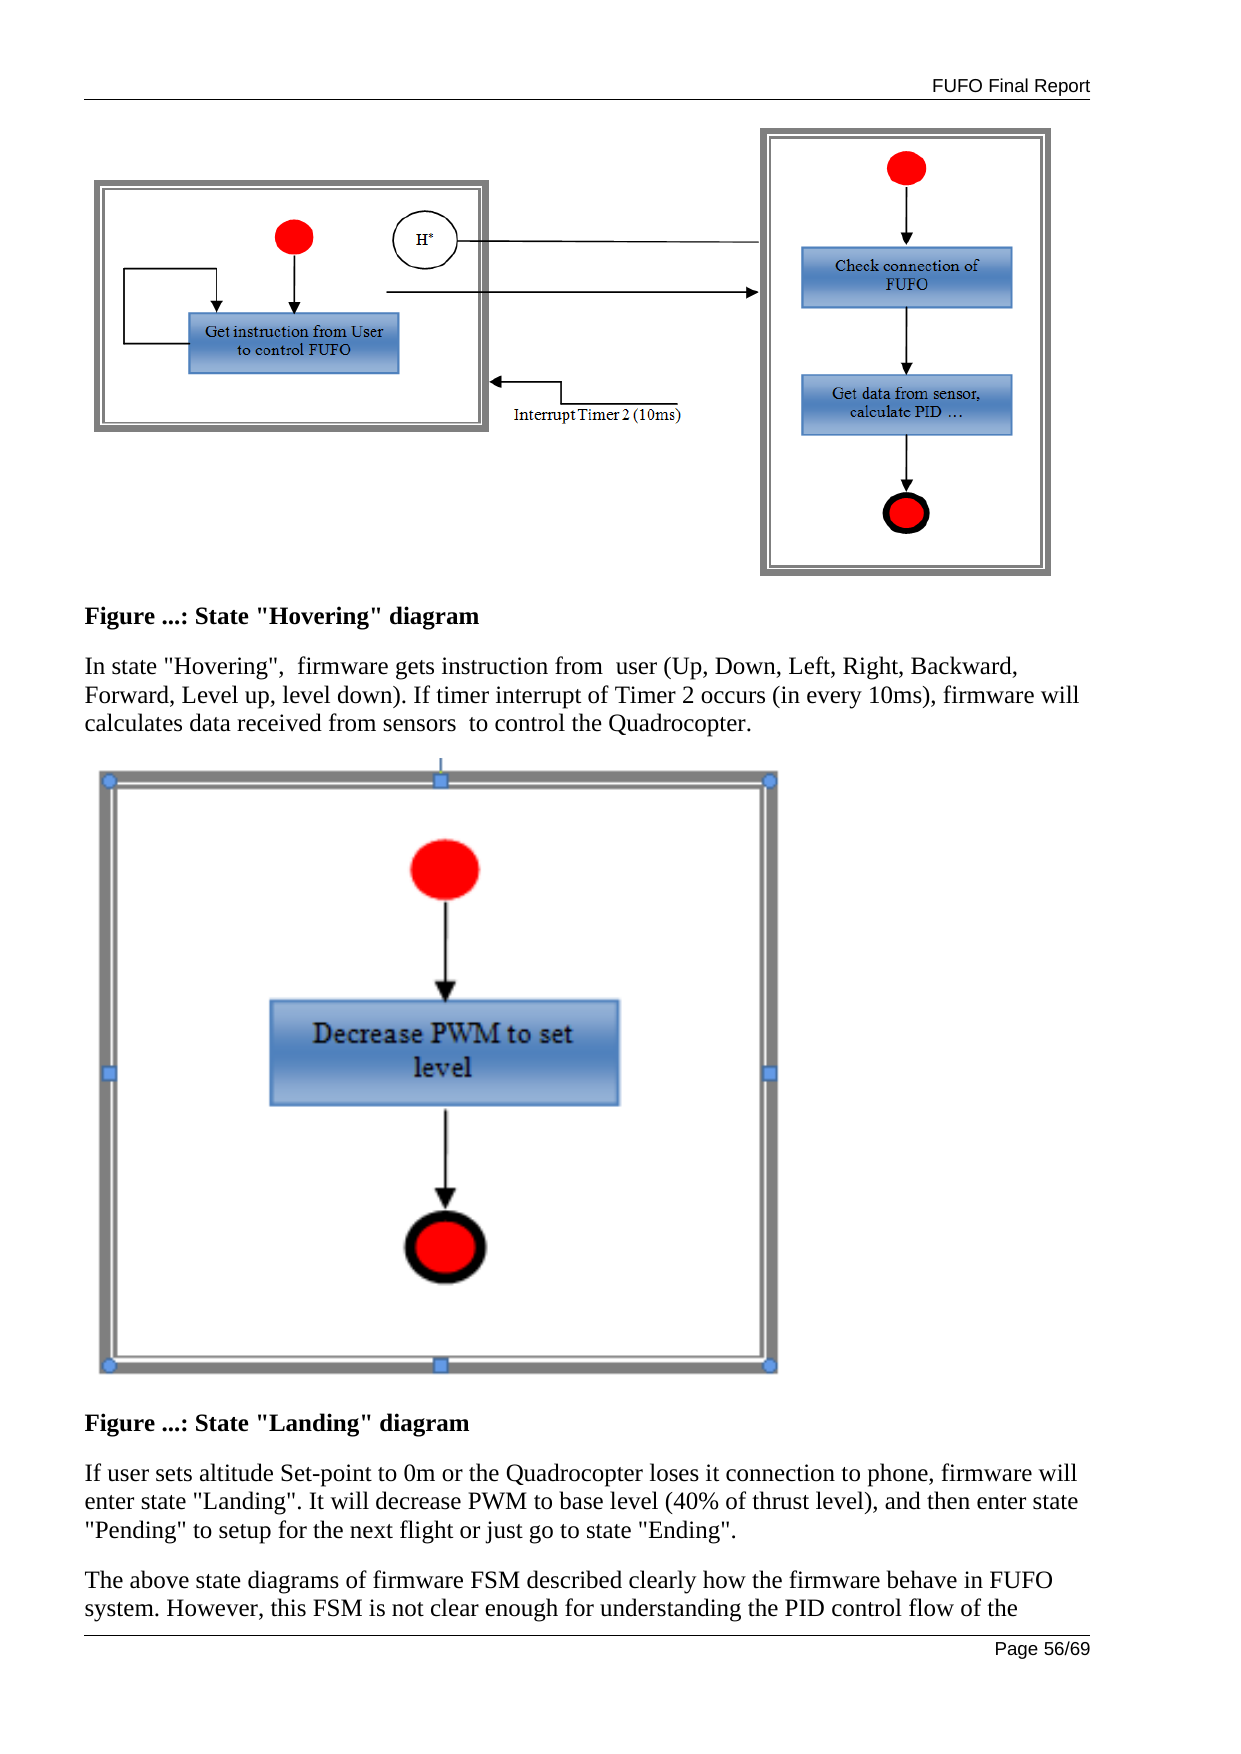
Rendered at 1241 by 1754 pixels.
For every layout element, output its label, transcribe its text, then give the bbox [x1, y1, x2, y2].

picture [84, 121, 1059, 581]
text Figure ...: State "Landing" diagram [84, 1408, 1090, 1437]
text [84, 1565, 1090, 1622]
picture [84, 758, 792, 1388]
text Figure ...: State "Hovering" diagram [84, 601, 1090, 630]
text In state "Hovering", firmware gets instruction from user (Up, Down, Left, Right, Backward, Forward, Level up, level down). If timer interrupt of Timer 2 occurs (in every 10ms), firmware will calculates data received from sensors to control the Quadrocopter. [84, 651, 1090, 737]
text If user sets altitude Set-point to 0m or the Quadrocopter loses it connection to phone, firmware will enter state "Landing". It will decrease PWM to base level (40% of thrust level), and then enter state "Pending" to setup for the next flight or just go to state "Ending". [84, 1458, 1090, 1544]
